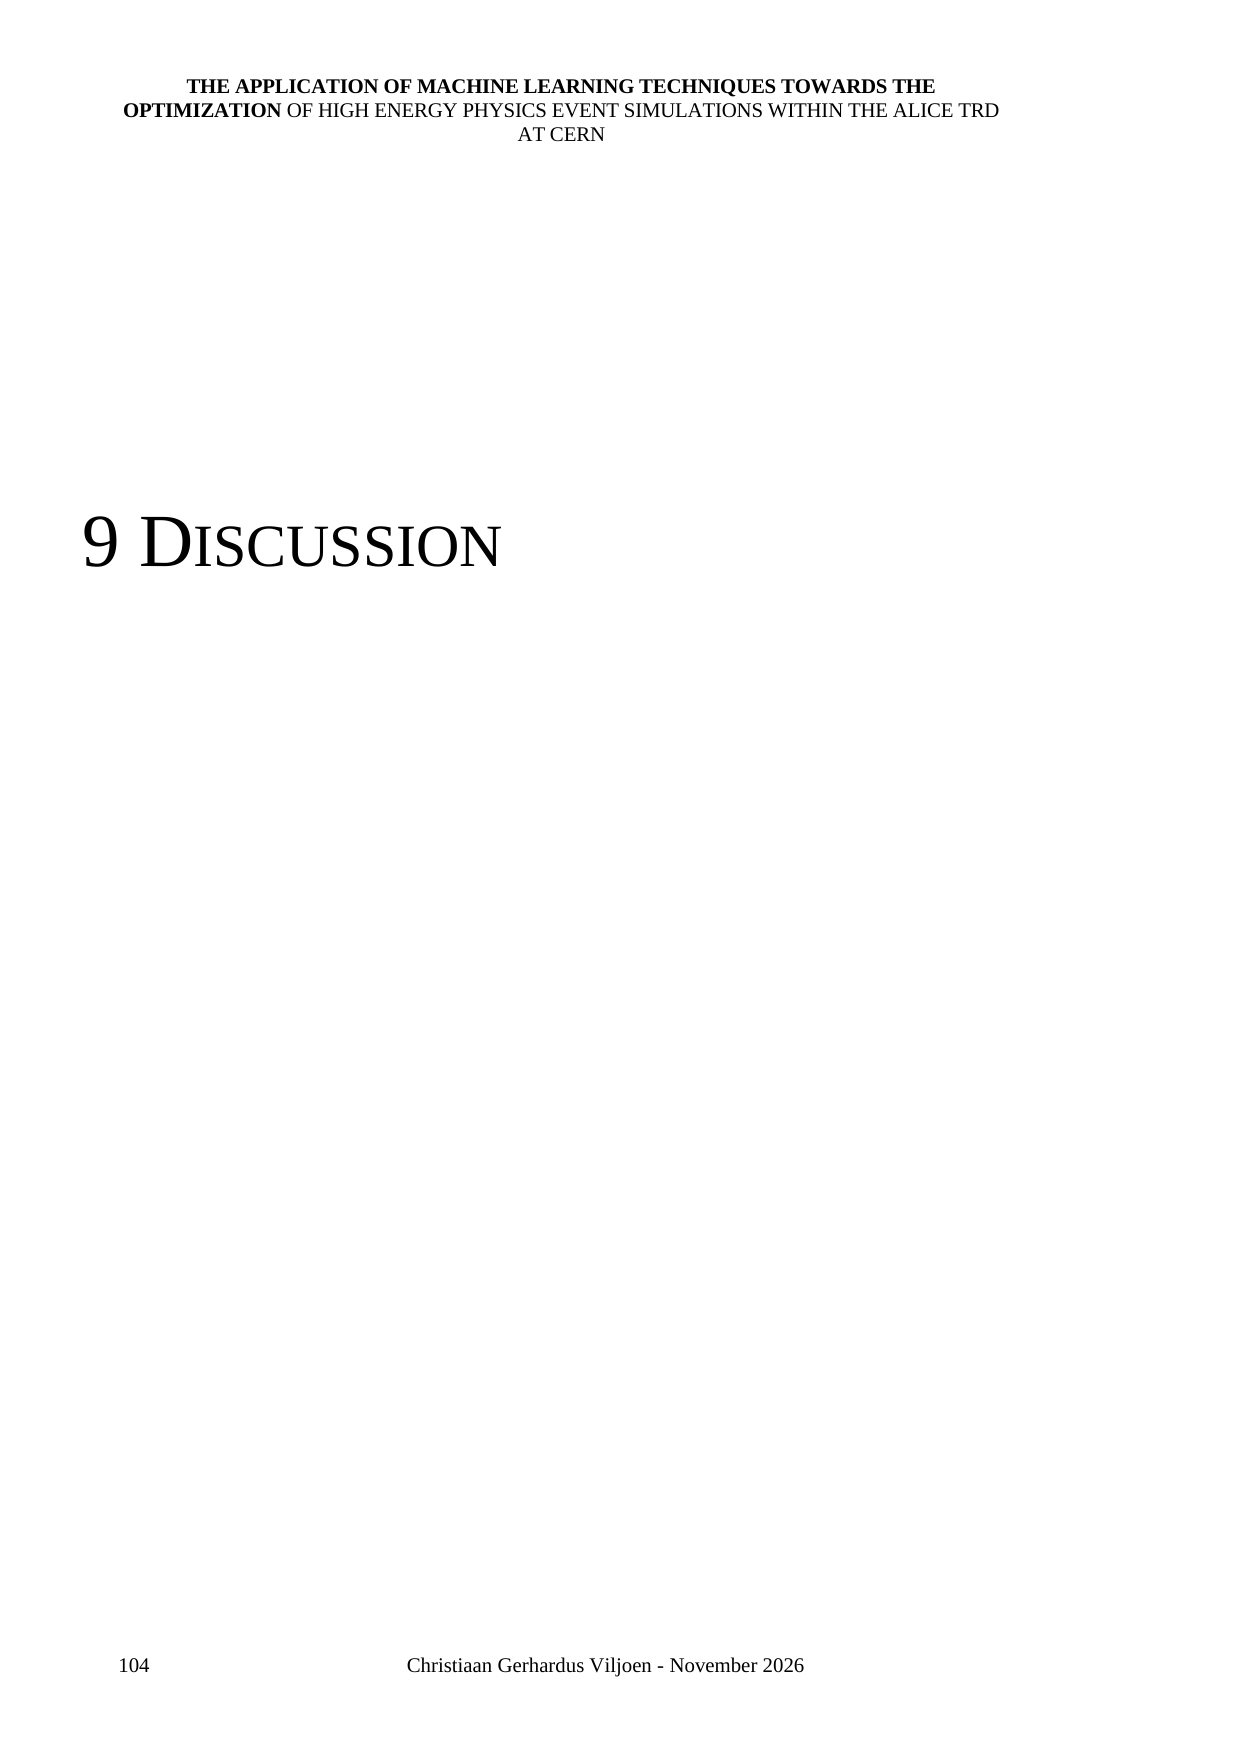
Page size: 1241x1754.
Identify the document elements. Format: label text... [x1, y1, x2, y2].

subtitle Discussion [83, 496, 1004, 582]
